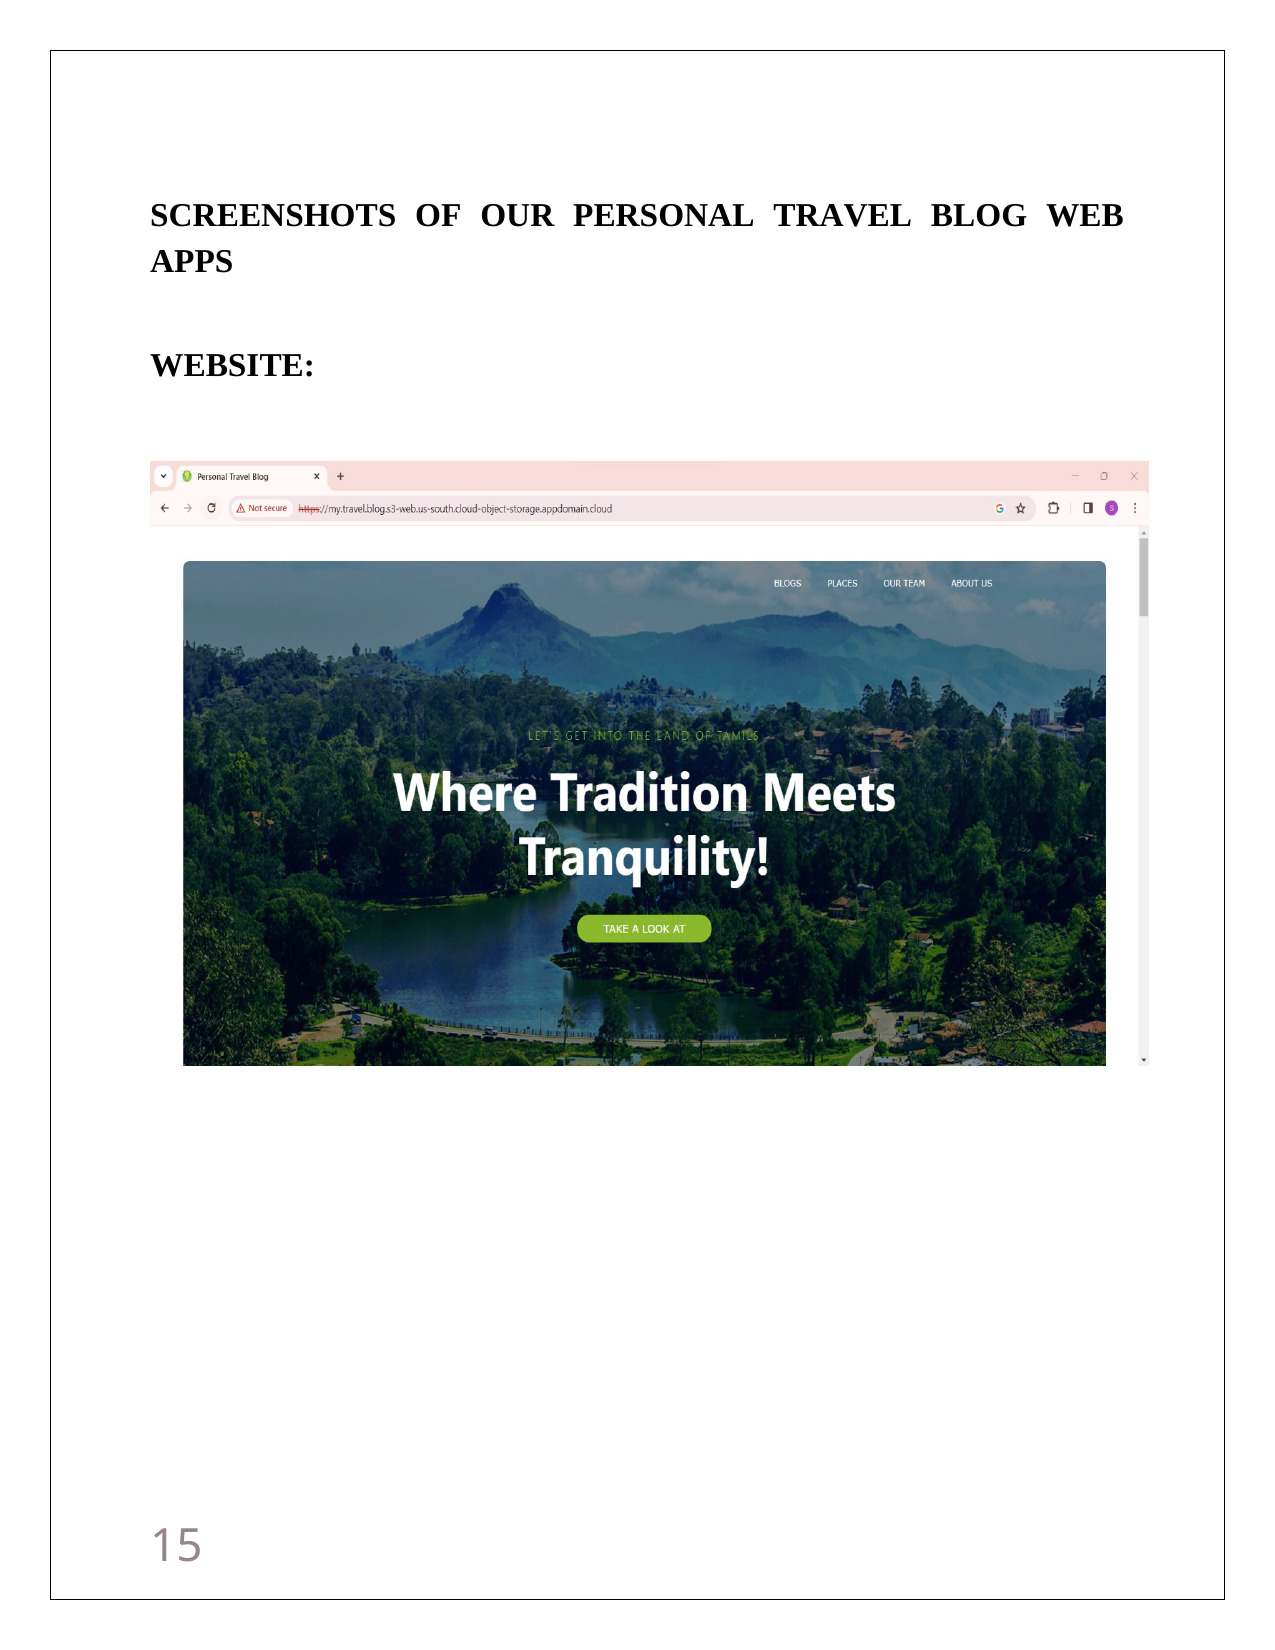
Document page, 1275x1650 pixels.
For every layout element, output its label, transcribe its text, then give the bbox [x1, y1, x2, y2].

list SCREENSHOTS OF OUR PERSONAL TRAVEL BLOG WEB APPS [150, 196, 1125, 280]
text WEBSITE: [150, 346, 1125, 384]
picture [150, 461, 1149, 1066]
